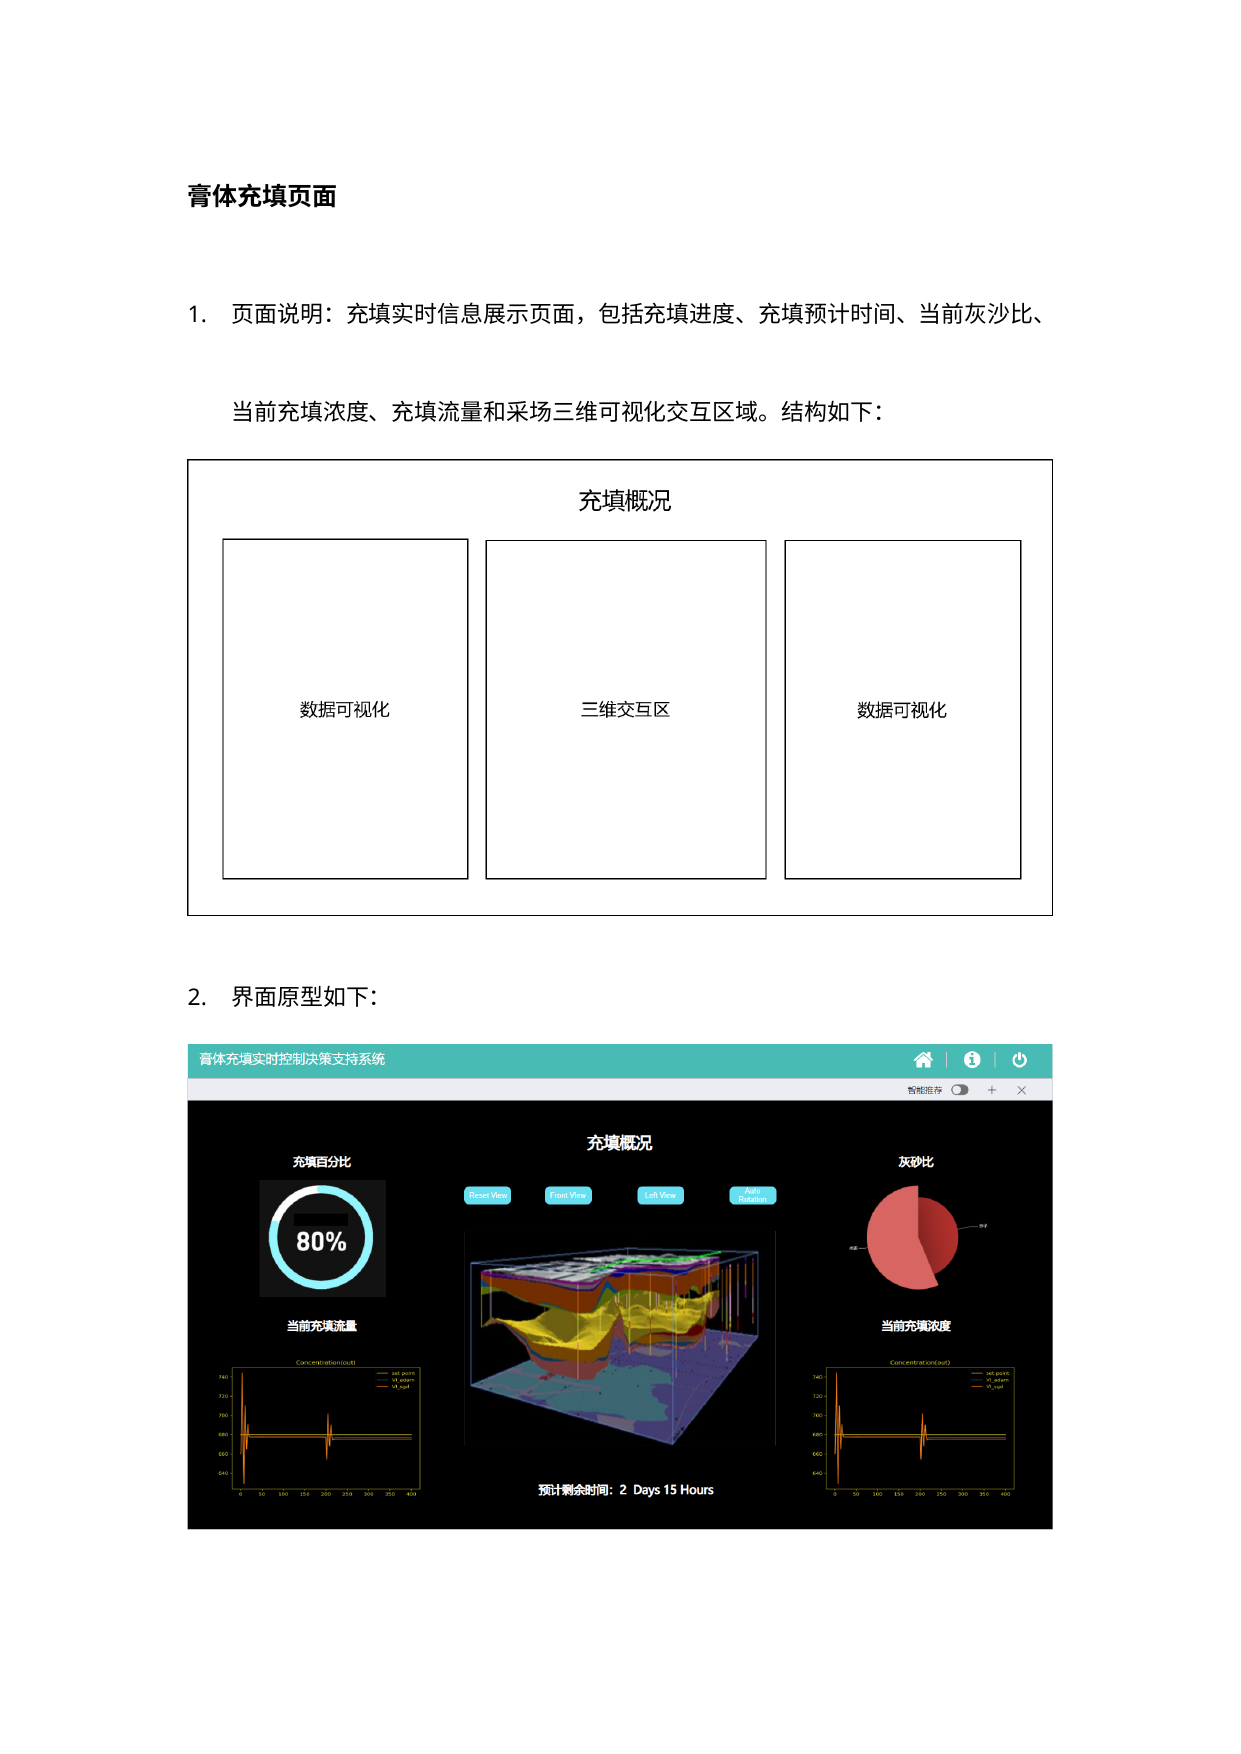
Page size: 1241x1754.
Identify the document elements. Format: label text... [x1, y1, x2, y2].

picture [187, 1044, 1053, 1530]
list 界面原型如下： [187, 963, 1053, 1028]
subtitle 膏体充填页面 [187, 162, 1053, 227]
list 页面说明：充填实时信息展示页面，包括充填进度、充填预计时间、当前灰沙比、当前充填浓度、充填流量和采场三维可视化交互区域。结构如下： [187, 281, 1053, 443]
picture [187, 459, 1053, 916]
